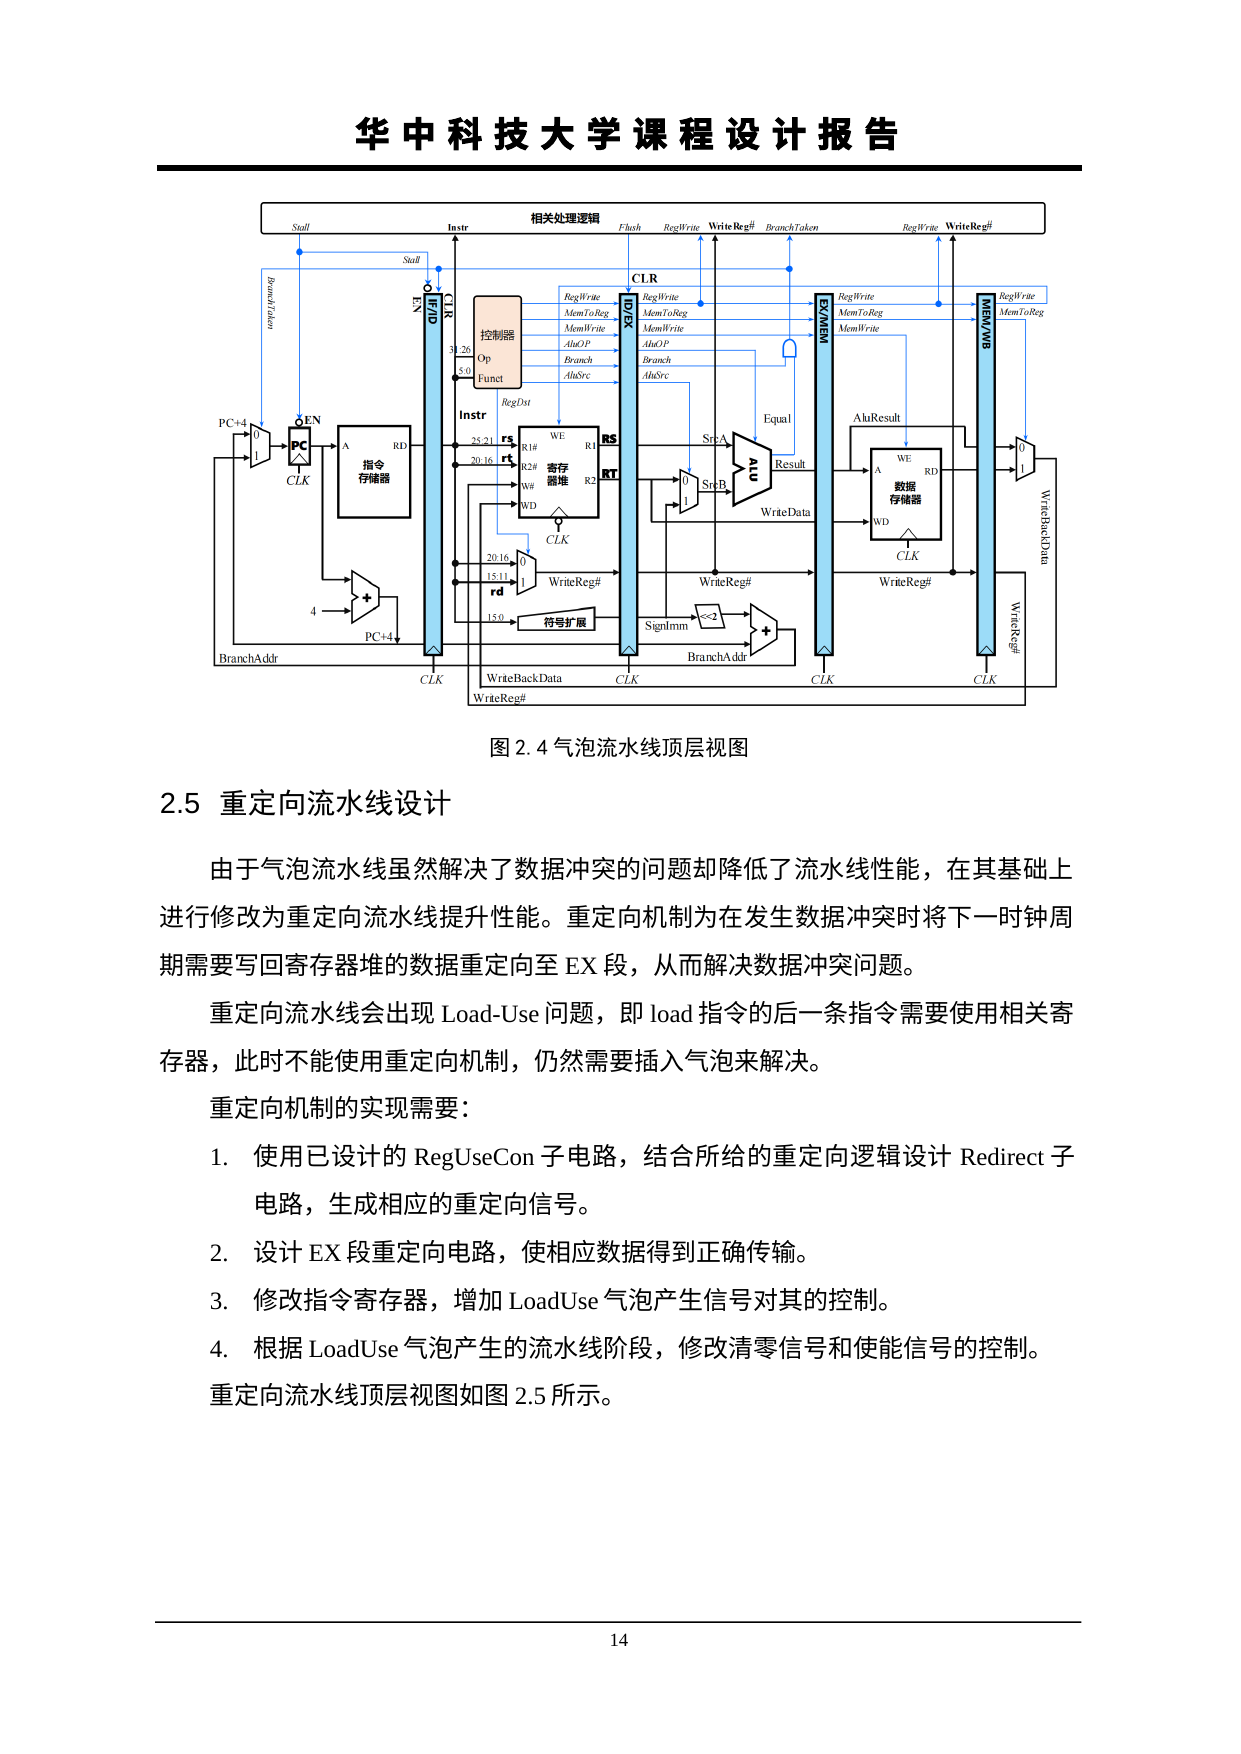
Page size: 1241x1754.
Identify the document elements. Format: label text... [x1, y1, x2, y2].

text 重定向机制的实现需要： [159, 1083, 1075, 1131]
subtitle 重定向流水线设计 [159, 784, 1053, 819]
list 设计EX段重定向电路，使相应数据得到正确传输。 [209, 1227, 1075, 1274]
list 使用已设计的RegUseCon子电路，结合所给的重定向逻辑设计Redirect子电路，生成相应的重定向信号。 [209, 1131, 1075, 1227]
text 图2.4气泡流水线顶层视图 [159, 734, 1078, 759]
list 修改指令寄存器，增加LoadUse气泡产生信号对其的控制。 [209, 1274, 1075, 1322]
list 根据LoadUse气泡产生的流水线阶段，修改清零信号和使能信号的控制。 [209, 1322, 1075, 1370]
text 重定向流水线会出现Load-Use问题，即load指令的后一条指令需要使用相关寄存器，此时不能使用重定向机制，仍然需要插入气泡来解决。 [159, 988, 1075, 1083]
text 由于气泡流水线虽然解决了数据冲突的问题却降低了流水线性能，在其基础上进行修改为重定向流水线提升性能。重定向机制为在发生数据冲突时将下一时钟周期需要写回寄存器堆的数据重定向至EX段，从而解决数据冲突问题。 [159, 844, 1075, 988]
text 重定向流水线顶层视图如图2.5所示。 [209, 1370, 1075, 1418]
picture [209, 198, 1062, 711]
